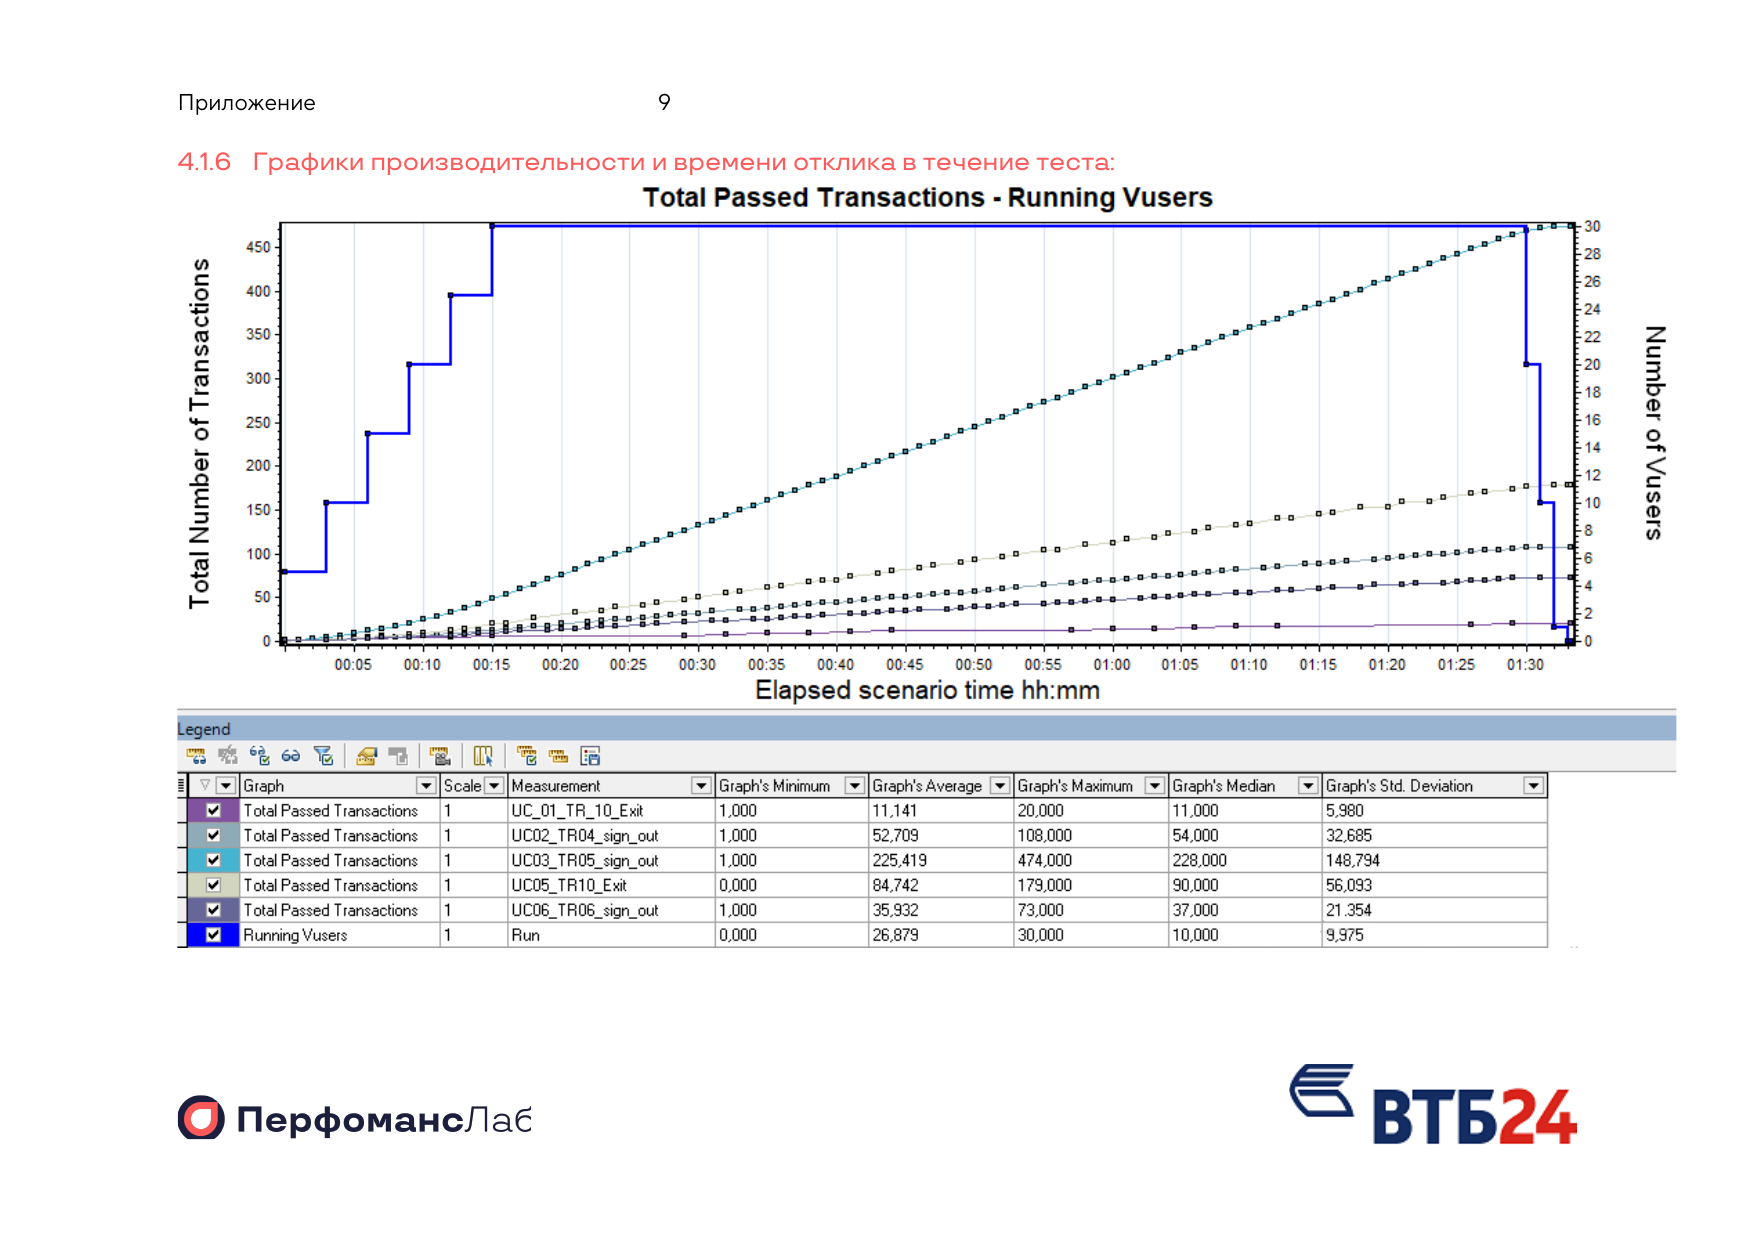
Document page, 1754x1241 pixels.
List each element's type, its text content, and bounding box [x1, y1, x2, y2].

subtitle Графики производительности и времени отклика в течение теста: [177, 148, 1577, 178]
picture [177, 182, 1677, 948]
picture [1289, 1064, 1577, 1152]
picture [177, 1095, 531, 1140]
